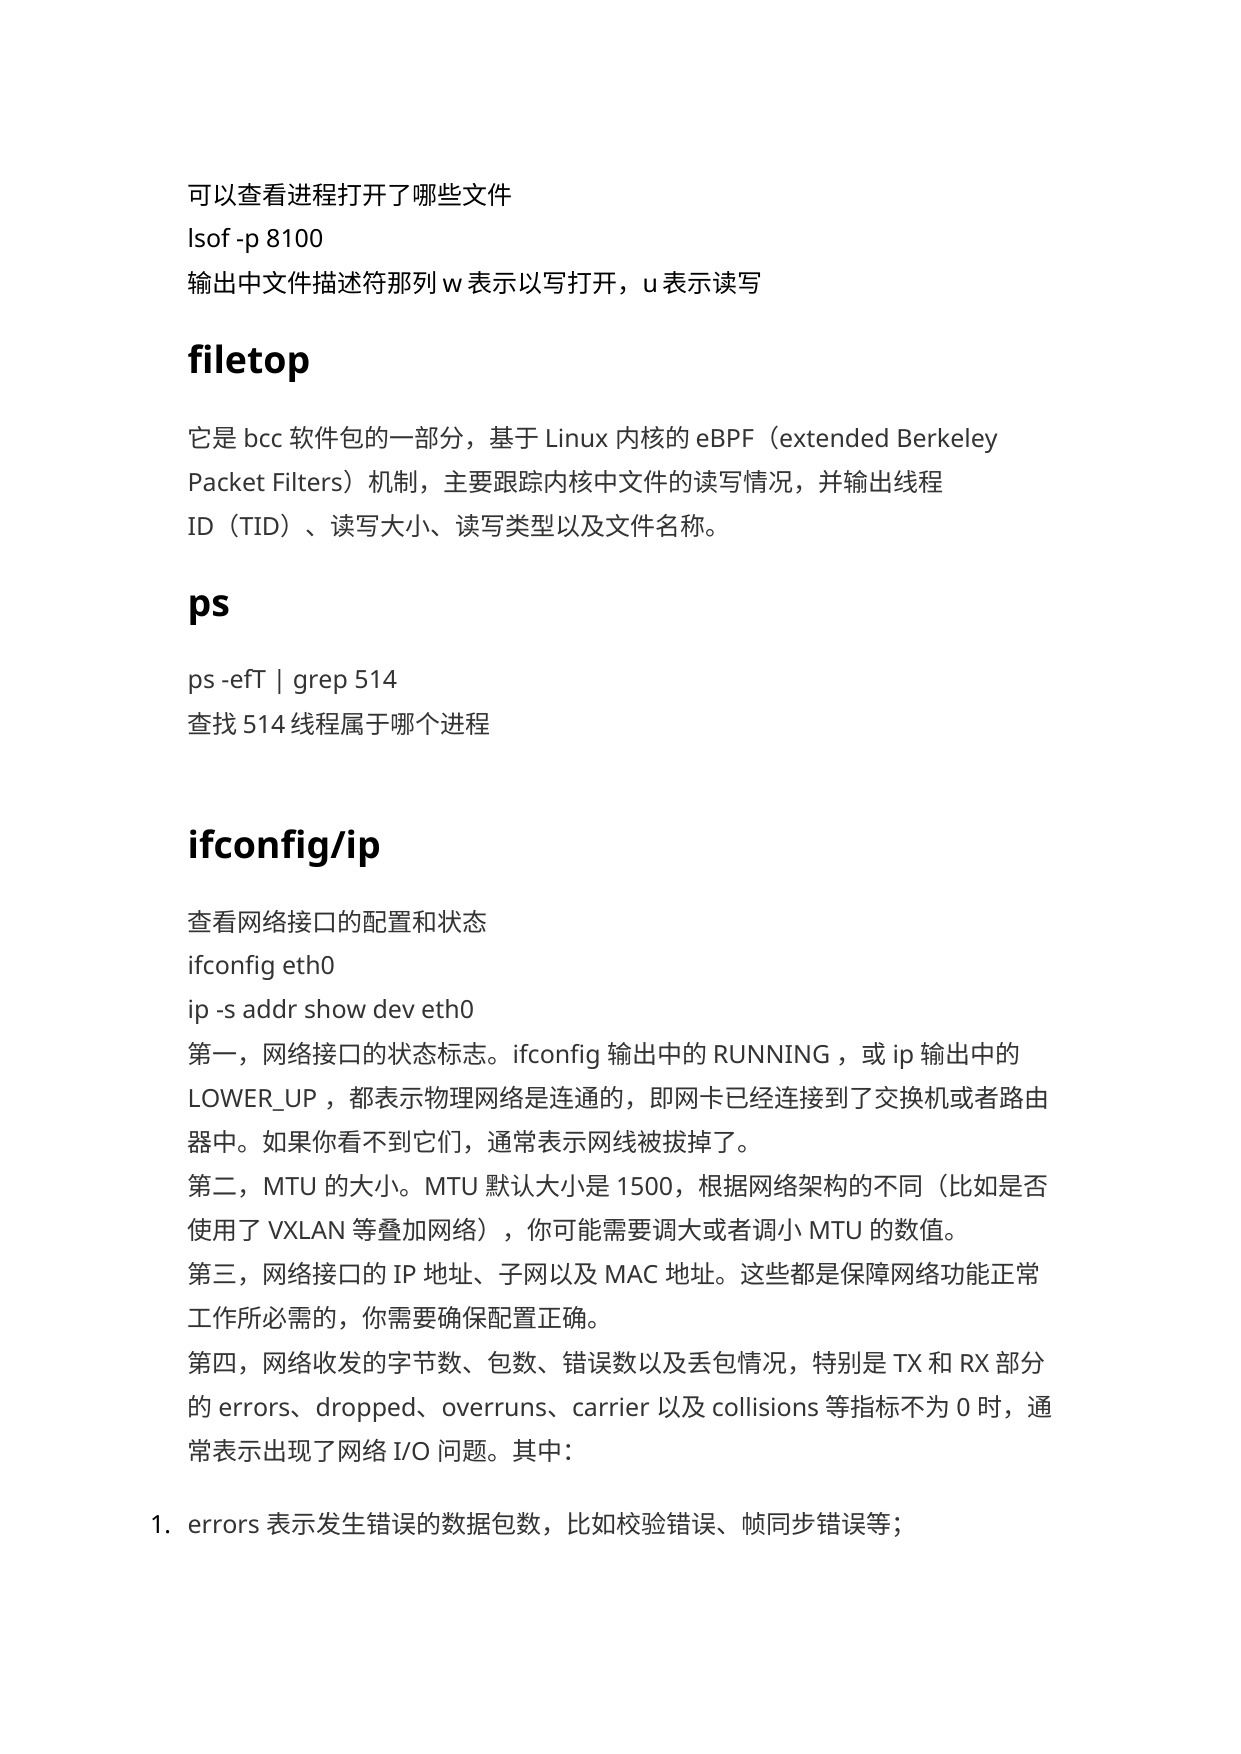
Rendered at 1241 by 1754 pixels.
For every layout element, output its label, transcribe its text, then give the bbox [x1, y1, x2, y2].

text ifconfig/ip [187, 799, 1053, 888]
text 查找514线程属于哪个进程 [187, 700, 1053, 744]
list errors 表示发生错误的数据包数，比如校验错误、帧同步错误等； [150, 1501, 1053, 1544]
text 第二，MTU 的大小。MTU 默认大小是 1500，根据网络架构的不同（比如是否使用了 VXLAN 等叠加网络），你可能需要调大或者调小 MTU 的数值。 [187, 1163, 1053, 1251]
text 它是 bcc 软件包的一部分，基于 Linux 内核的 eBPF（extended Berkeley Packet Filters）机制，主要跟踪内核中文件的读写情况，并输出线程 ID（TID）、读写大小、读写类型以及文件名称。 [187, 414, 1053, 546]
text 第四，网络收发的字节数、包数、错误数以及丢包情况，特别是 TX 和 RX 部分的 errors、dropped、overruns、carrier 以及 collisions 等指标不为 0 时，通常表示出现了网络 I/O 问题。其中： [187, 1339, 1053, 1471]
text 可以查看进程打开了哪些文件 [187, 172, 1053, 216]
text 查看网络接口的配置和状态 [187, 898, 1053, 943]
text ip -s addr show dev eth0 [187, 987, 1053, 1031]
text 第一，网络接口的状态标志。ifconfig 输出中的 RUNNING ，或 ip 输出中的 LOWER_UP ，都表示物理网络是连通的，即网卡已经连接到了交换机或者路由器中。如果你看不到它们，通常表示网线被拔掉了。 [187, 1031, 1053, 1163]
text ps [187, 557, 1053, 645]
text lsof -p 8100 [187, 216, 1053, 260]
text ifconfig eth0 [187, 943, 1053, 987]
text filetop [187, 315, 1053, 403]
text 第三，网络接口的 IP 地址、子网以及 MAC 地址。这些都是保障网络功能正常工作所必需的，你需要确保配置正确。 [187, 1251, 1053, 1339]
text 输出中文件描述符那列w表示以写打开，u表示读写 [187, 260, 1053, 304]
text ps -efT | grep 514 [187, 656, 1053, 700]
